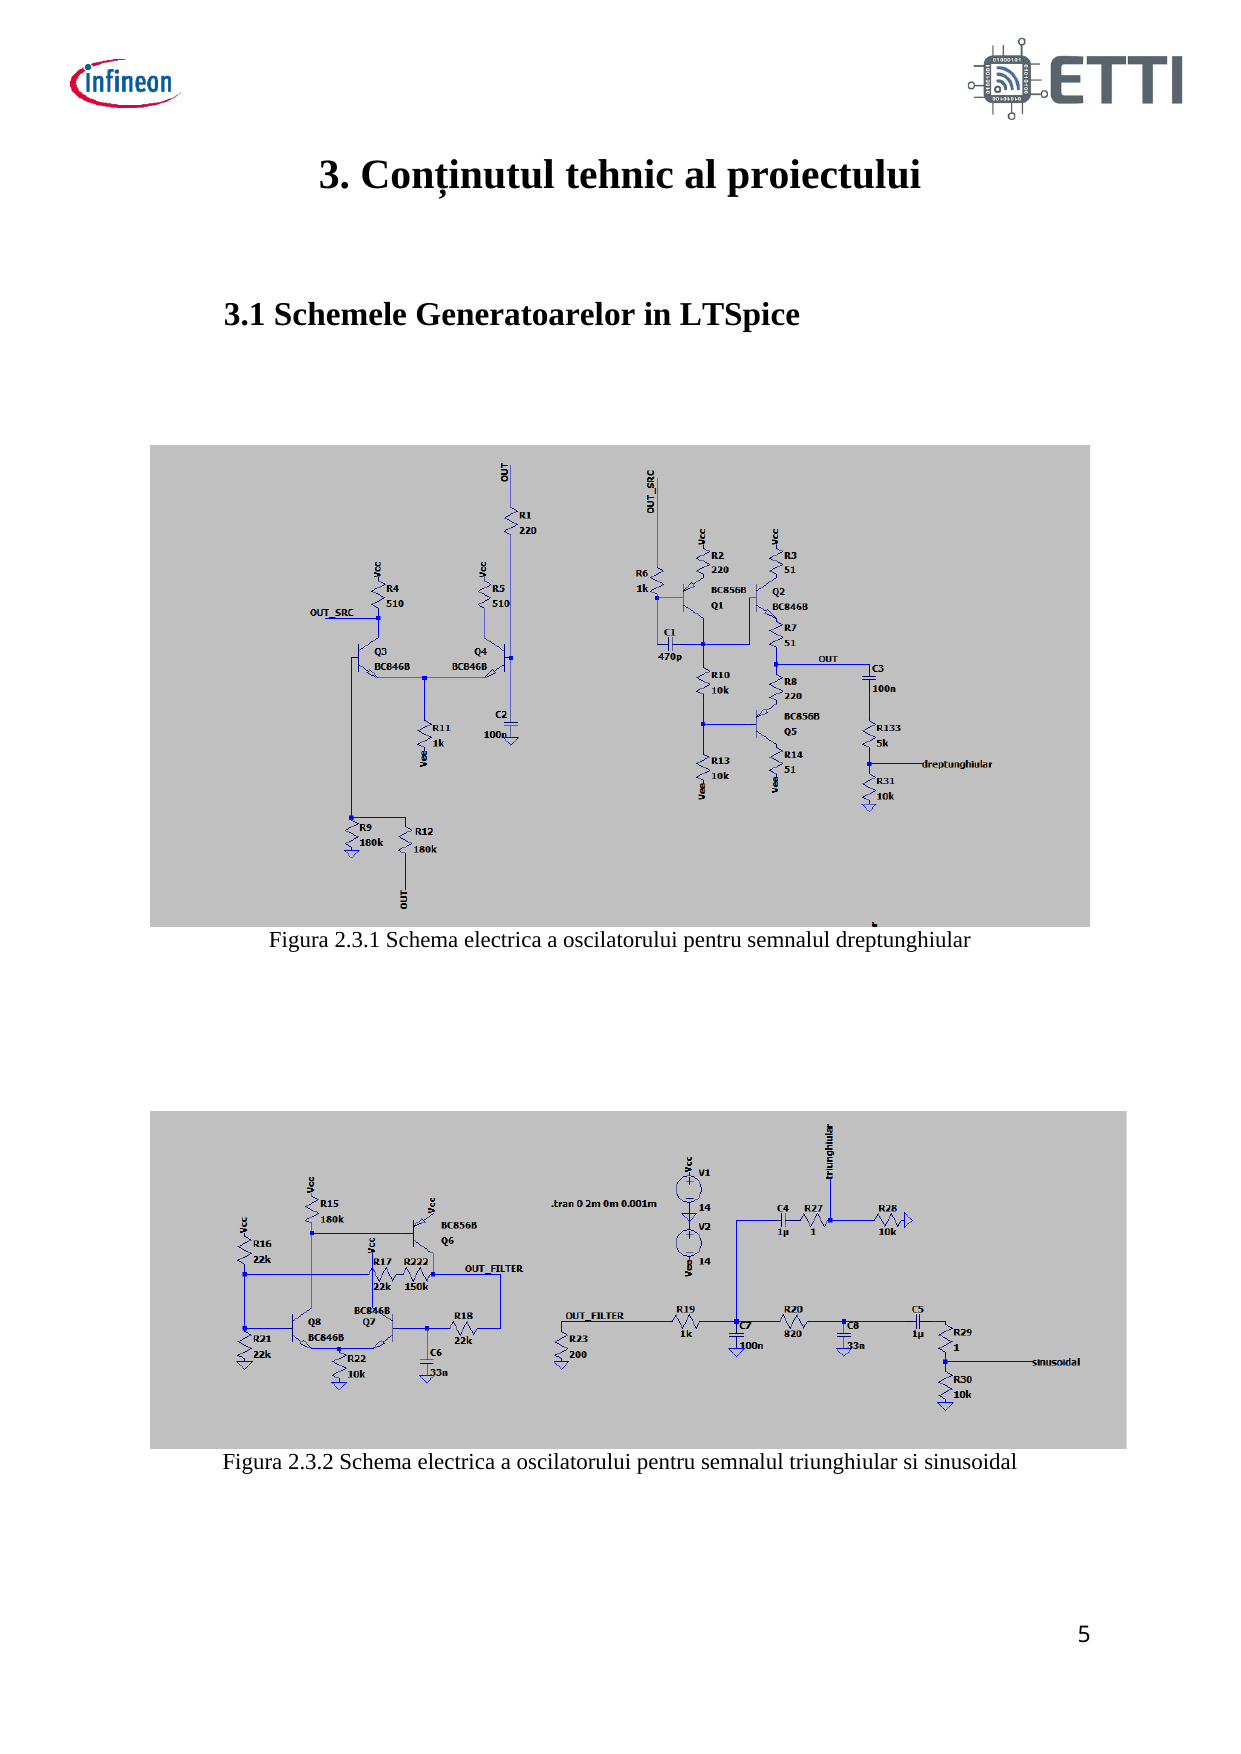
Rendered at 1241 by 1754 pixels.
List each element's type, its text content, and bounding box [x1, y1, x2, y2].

text 3.1 Schemele Generatoarelor in LTSpice [150, 294, 1090, 332]
text Figura 2.3.2 Schema electrica a oscilatorului pentru semnalul triunghiular si sinusoidal [150, 1449, 1090, 1475]
picture [61, 26, 640, 116]
text 3. Conținutul tehnic al proiectului [150, 150, 1090, 198]
picture [150, 1111, 1127, 1449]
picture [150, 445, 1091, 927]
text Figura 2.3.1 Schema electrica a oscilatorului pentru semnalul dreptunghiular [150, 927, 1090, 953]
picture [967, 37, 1183, 120]
